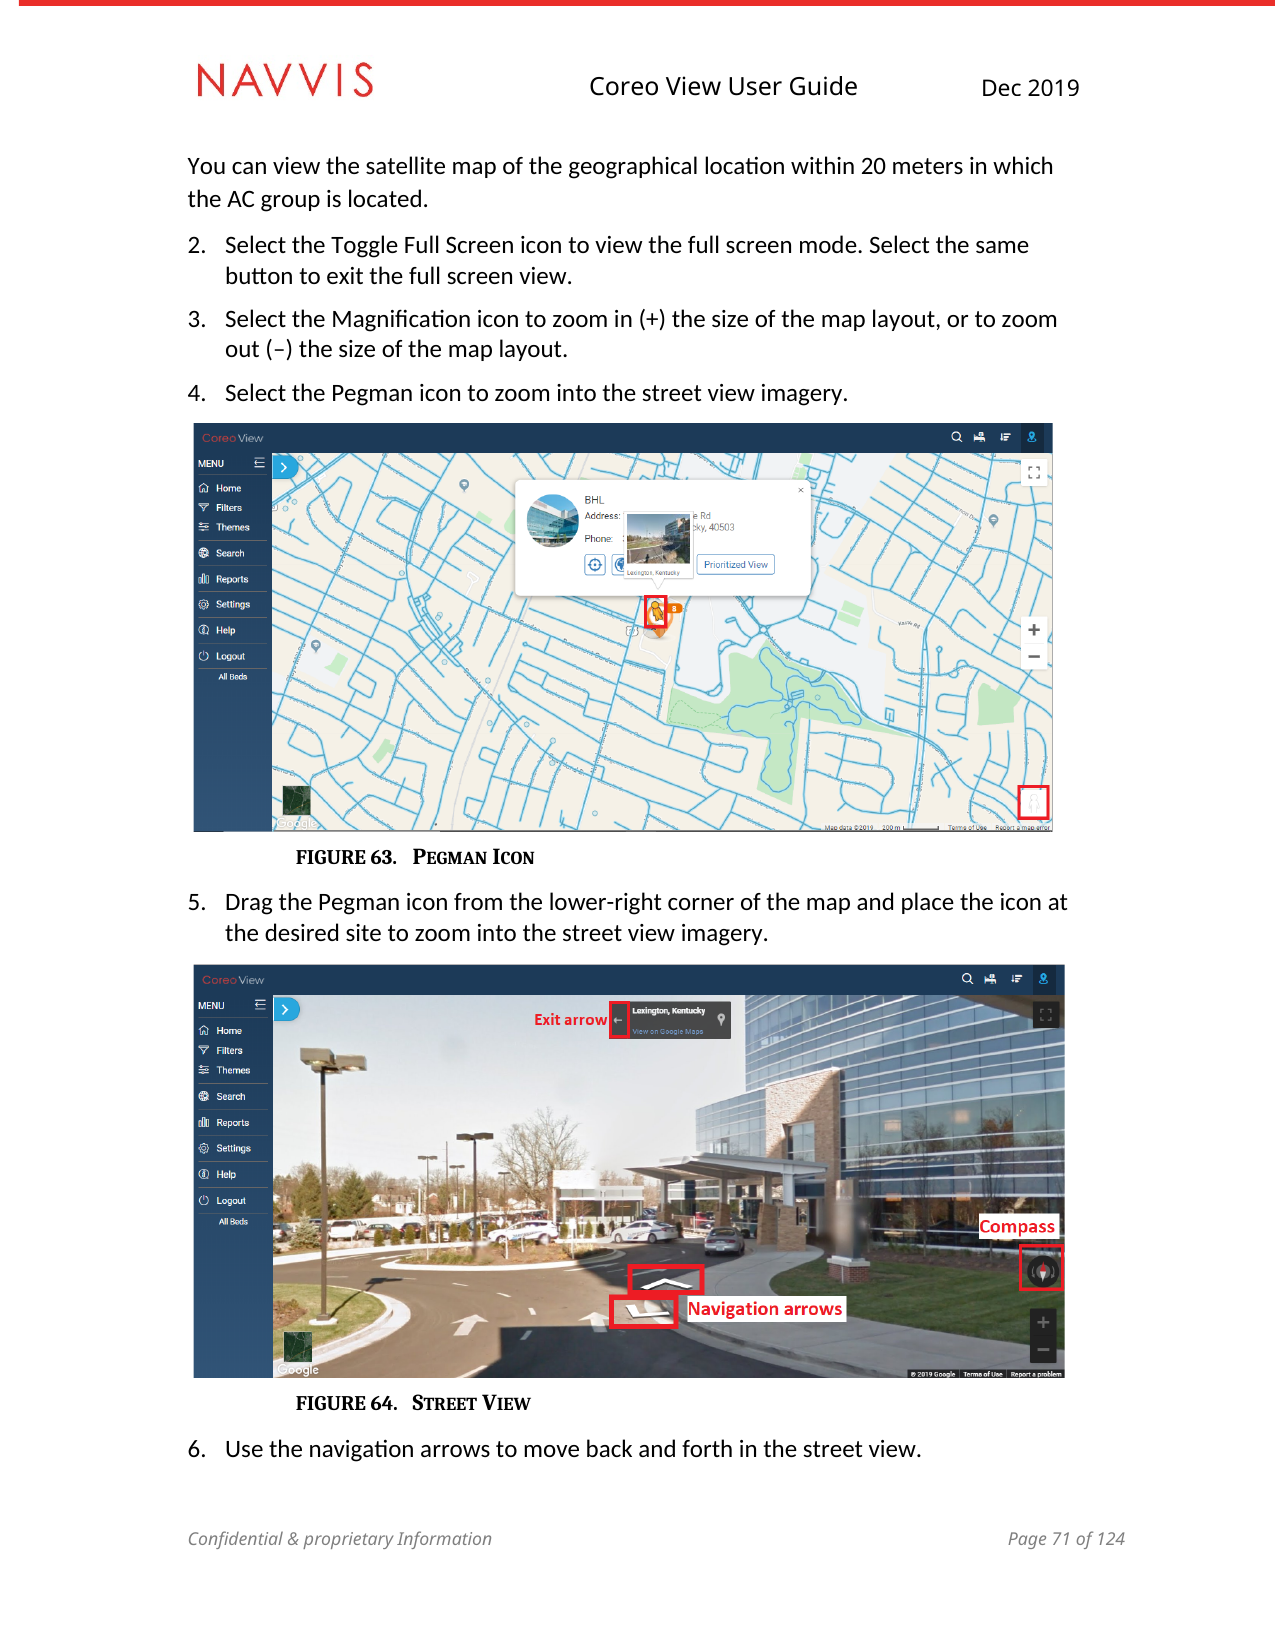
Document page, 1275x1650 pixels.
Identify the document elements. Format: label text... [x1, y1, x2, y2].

list Drag the Pegman icon from the lower-right corner of the map and place the icon at the desired site to zoom into the street view imagery. [187, 887, 1087, 948]
list Select the Toggle Full Screen icon to view the full screen mode. Select the same button to exit the full screen view. [187, 229, 1087, 291]
list Select the Pegman icon to zoom into the street view imagery. [187, 377, 1087, 407]
list Select the Magnification icon to zoom in (+) the size of the map layout, or to zoom out (–) the size of the map layout. [187, 303, 1087, 364]
text You can view the satellite map of the geographical location within 20 meters in which the AC group is located. [187, 150, 1087, 214]
list Use the navigation arrows to move back and forth in the street view. [187, 1433, 1087, 1463]
text Pegman Icon [296, 844, 1087, 870]
picture [187, 55, 383, 104]
text Street View [296, 1390, 1087, 1416]
picture [193, 423, 1053, 832]
picture [193, 964, 1065, 1378]
